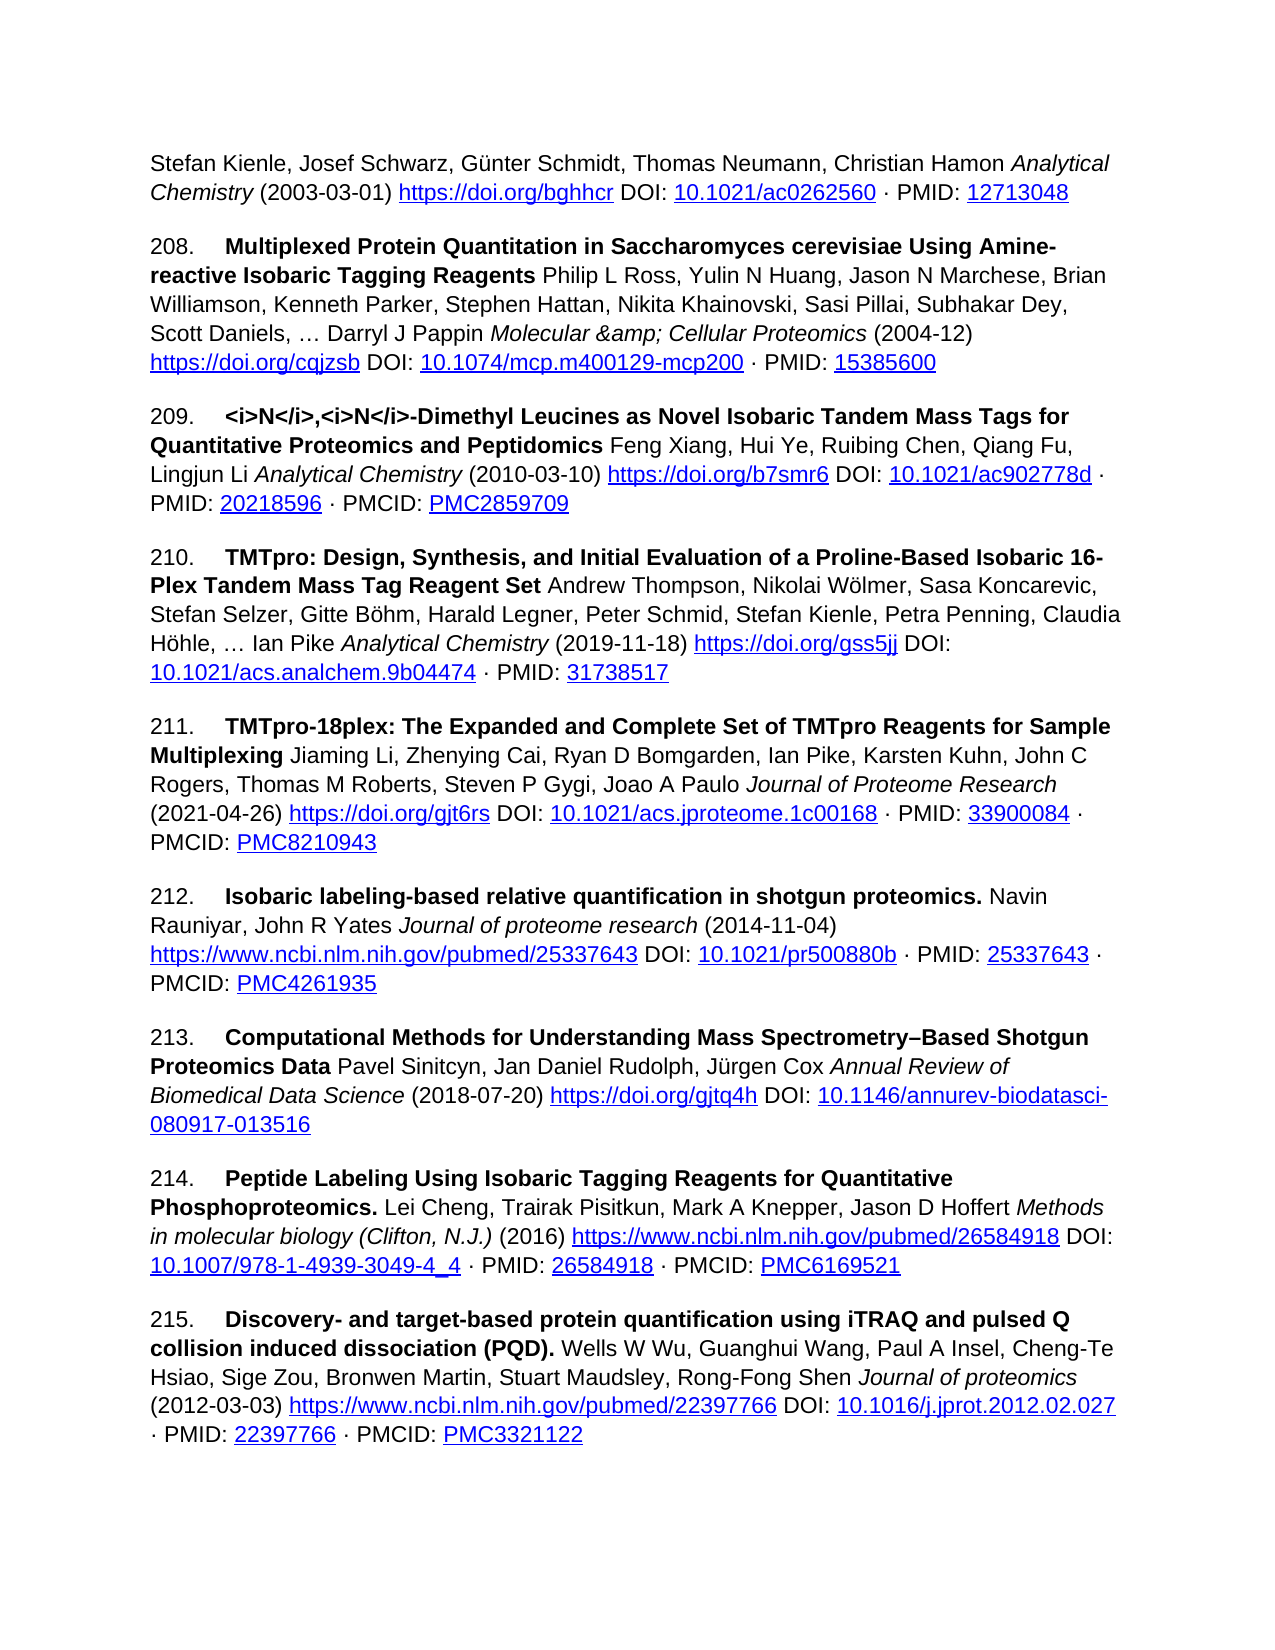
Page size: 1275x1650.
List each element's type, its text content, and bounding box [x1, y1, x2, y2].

text 208. Multiplexed Protein Quantitation in Saccharomyces cerevisiae Using Amine-reactive Isobaric Tagging Reagents Philip L Ross, Yulin N Huang, Jason N Marchese, Brian Williamson, Kenneth Parker, Stephen Hattan, Nikita Khainovski, Sasi Pillai, Subhakar Dey, Scott Daniels, … Darryl J Pappin Molecular &amp; Cellular Proteomics (2004-12) https://doi.org/cqjzsb DOI: 10.1074/mcp.m400129-mcp200 · PMID: 15385600 [150, 233, 1125, 375]
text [150, 150, 1125, 205]
text 214. Peptide Labeling Using Isobaric Tagging Reagents for Quantitative Phosphoproteomics. Lei Cheng, Trairak Pisitkun, Mark A Knepper, Jason D Hoffert Methods in molecular biology (Clifton, N.J.) (2016) https://www.ncbi.nlm.nih.gov/pubmed/26584918 DOI: 10.1007/978-1-4939-3049-4_4 · PMID: 26584918 · PMCID: PMC6169521 [150, 1165, 1125, 1278]
text 213. Computational Methods for Understanding Mass Spectrometry–Based Shotgun Proteomics Data Pavel Sinitcyn, Jan Daniel Rudolph, Jürgen Cox Annual Review of Biomedical Data Science (2018-07-20) https://doi.org/gjtq4h DOI: 10.1146/annurev-biodatasci-080917-013516 [150, 1024, 1125, 1137]
text 209. <i>N</i>,<i>N</i>-Dimethyl Leucines as Novel Isobaric Tandem Mass Tags for Quantitative Proteomics and Peptidomics Feng Xiang, Hui Ye, Ruibing Chen, Qiang Fu, Lingjun Li Analytical Chemistry (2010-03-10) https://doi.org/b7smr6 DOI: 10.1021/ac902778d · PMID: 20218596 · PMCID: PMC2859709 [150, 403, 1125, 516]
text 211. TMTpro-18plex: The Expanded and Complete Set of TMTpro Reagents for Sample Multiplexing Jiaming Li, Zhenying Cai, Ryan D Bomgarden, Ian Pike, Karsten Kuhn, John C Rogers, Thomas M Roberts, Steven P Gygi, Joao A Paulo Journal of Proteome Research (2021-04-26) https://doi.org/gjt6rs DOI: 10.1021/acs.jproteome.1c00168 · PMID: 33900084 · PMCID: PMC8210943 [150, 713, 1125, 856]
text 212. Isobaric labeling-based relative quantification in shotgun proteomics. Navin Rauniyar, John R Yates Journal of proteome research (2014-11-04) https://www.ncbi.nlm.nih.gov/pubmed/25337643 DOI: 10.1021/pr500880b · PMID: 25337643 · PMCID: PMC4261935 [150, 883, 1125, 996]
text 210. TMTpro: Design, Synthesis, and Initial Evaluation of a Proline-Based Isobaric 16-Plex Tandem Mass Tag Reagent Set Andrew Thompson, Nikolai Wölmer, Sasa Koncarevic, Stefan Selzer, Gitte Böhm, Harald Legner, Peter Schmid, Stefan Kienle, Petra Penning, Claudia Höhle, … Ian Pike Analytical Chemistry (2019-11-18) https://doi.org/gss5jj DOI: 10.1021/acs.analchem.9b04474 · PMID: 31738517 [150, 543, 1125, 686]
text 215. Discovery- and target-based protein quantification using iTRAQ and pulsed Q collision induced dissociation (PQD). Wells W Wu, Guanghui Wang, Paul A Insel, Cheng-Te Hsiao, Sige Zou, Bronwen Martin, Stuart Maudsley, Rong-Fong Shen Journal of proteomics (2012-03-03) https://www.ncbi.nlm.nih.gov/pubmed/22397766 DOI: 10.1016/j.jprot.2012.02.027 · PMID: 22397766 · PMCID: PMC3321122 [150, 1306, 1125, 1448]
